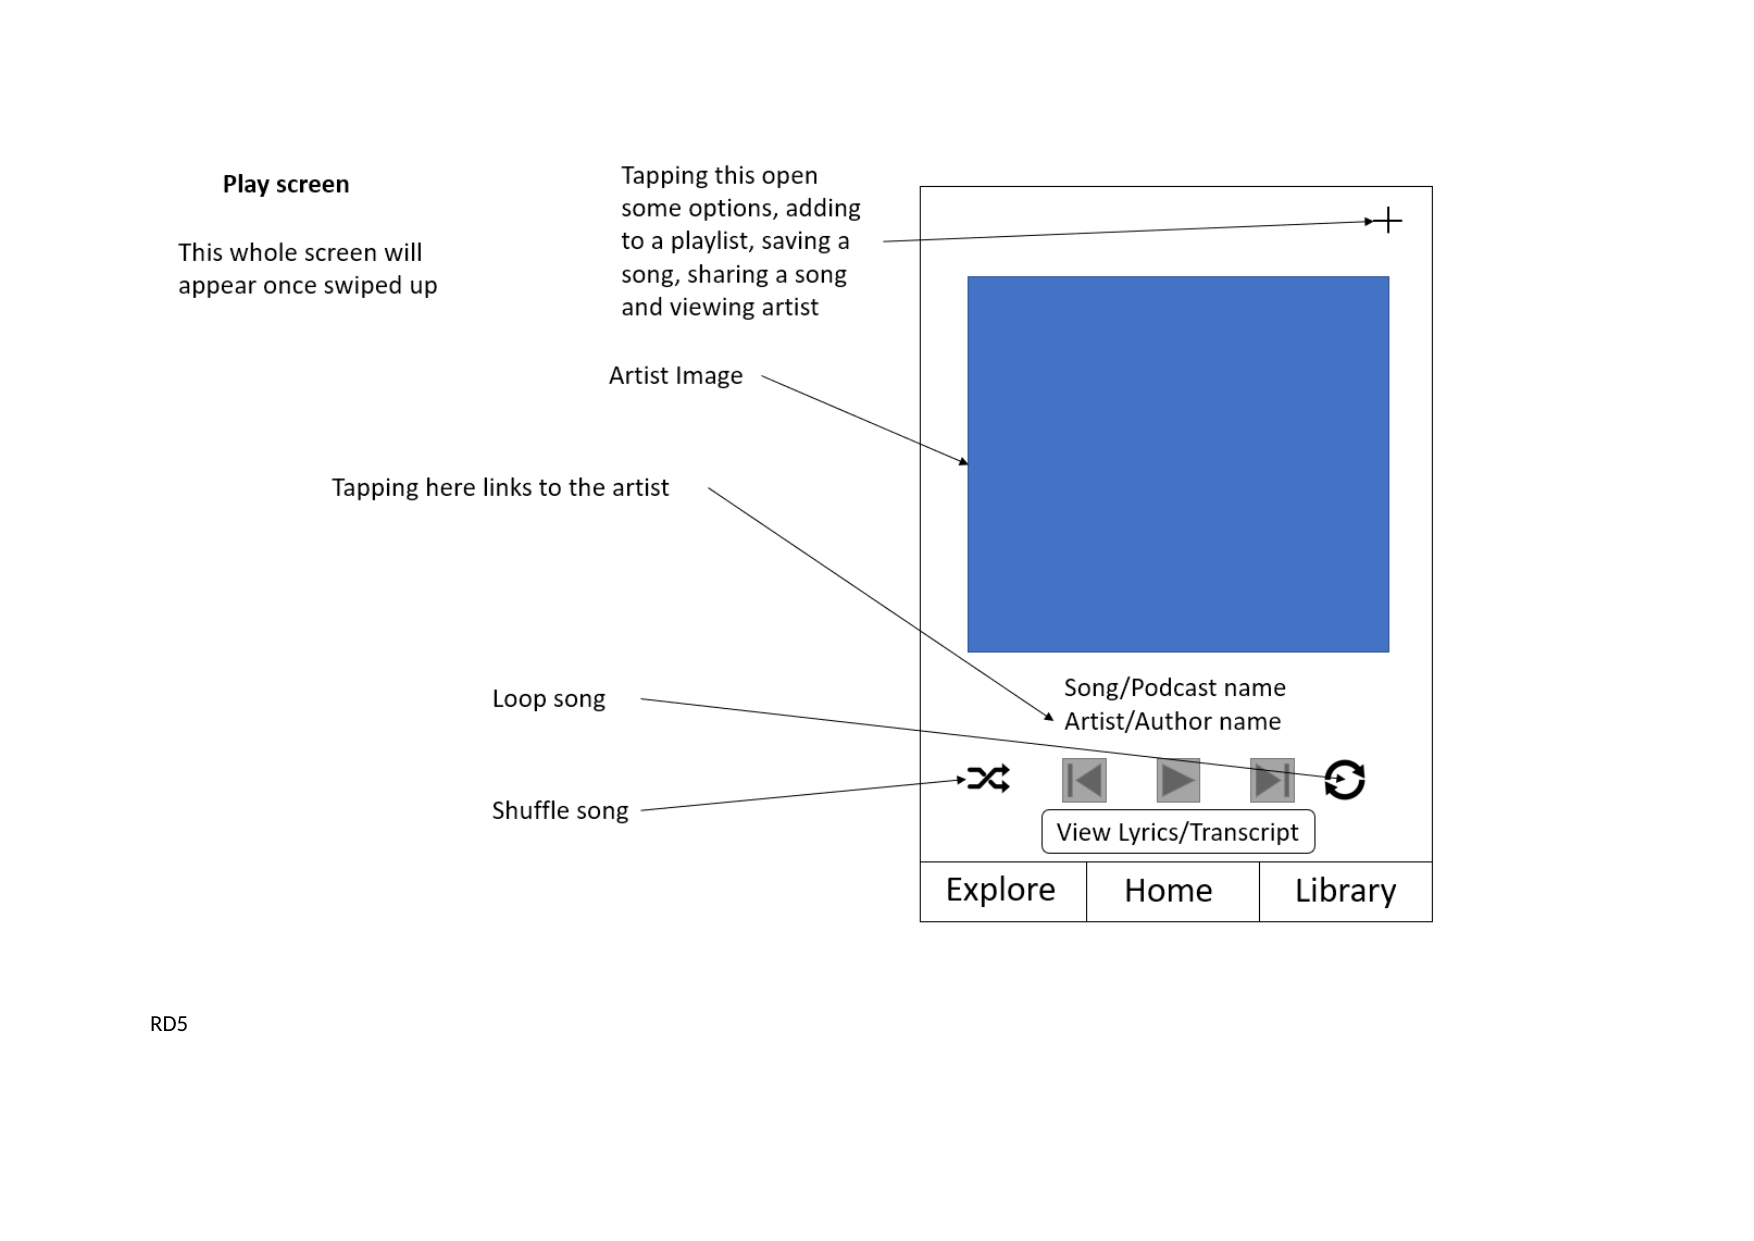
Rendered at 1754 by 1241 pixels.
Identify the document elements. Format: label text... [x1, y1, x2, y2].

picture [150, 150, 1446, 943]
text RD5 [150, 1009, 1604, 1037]
